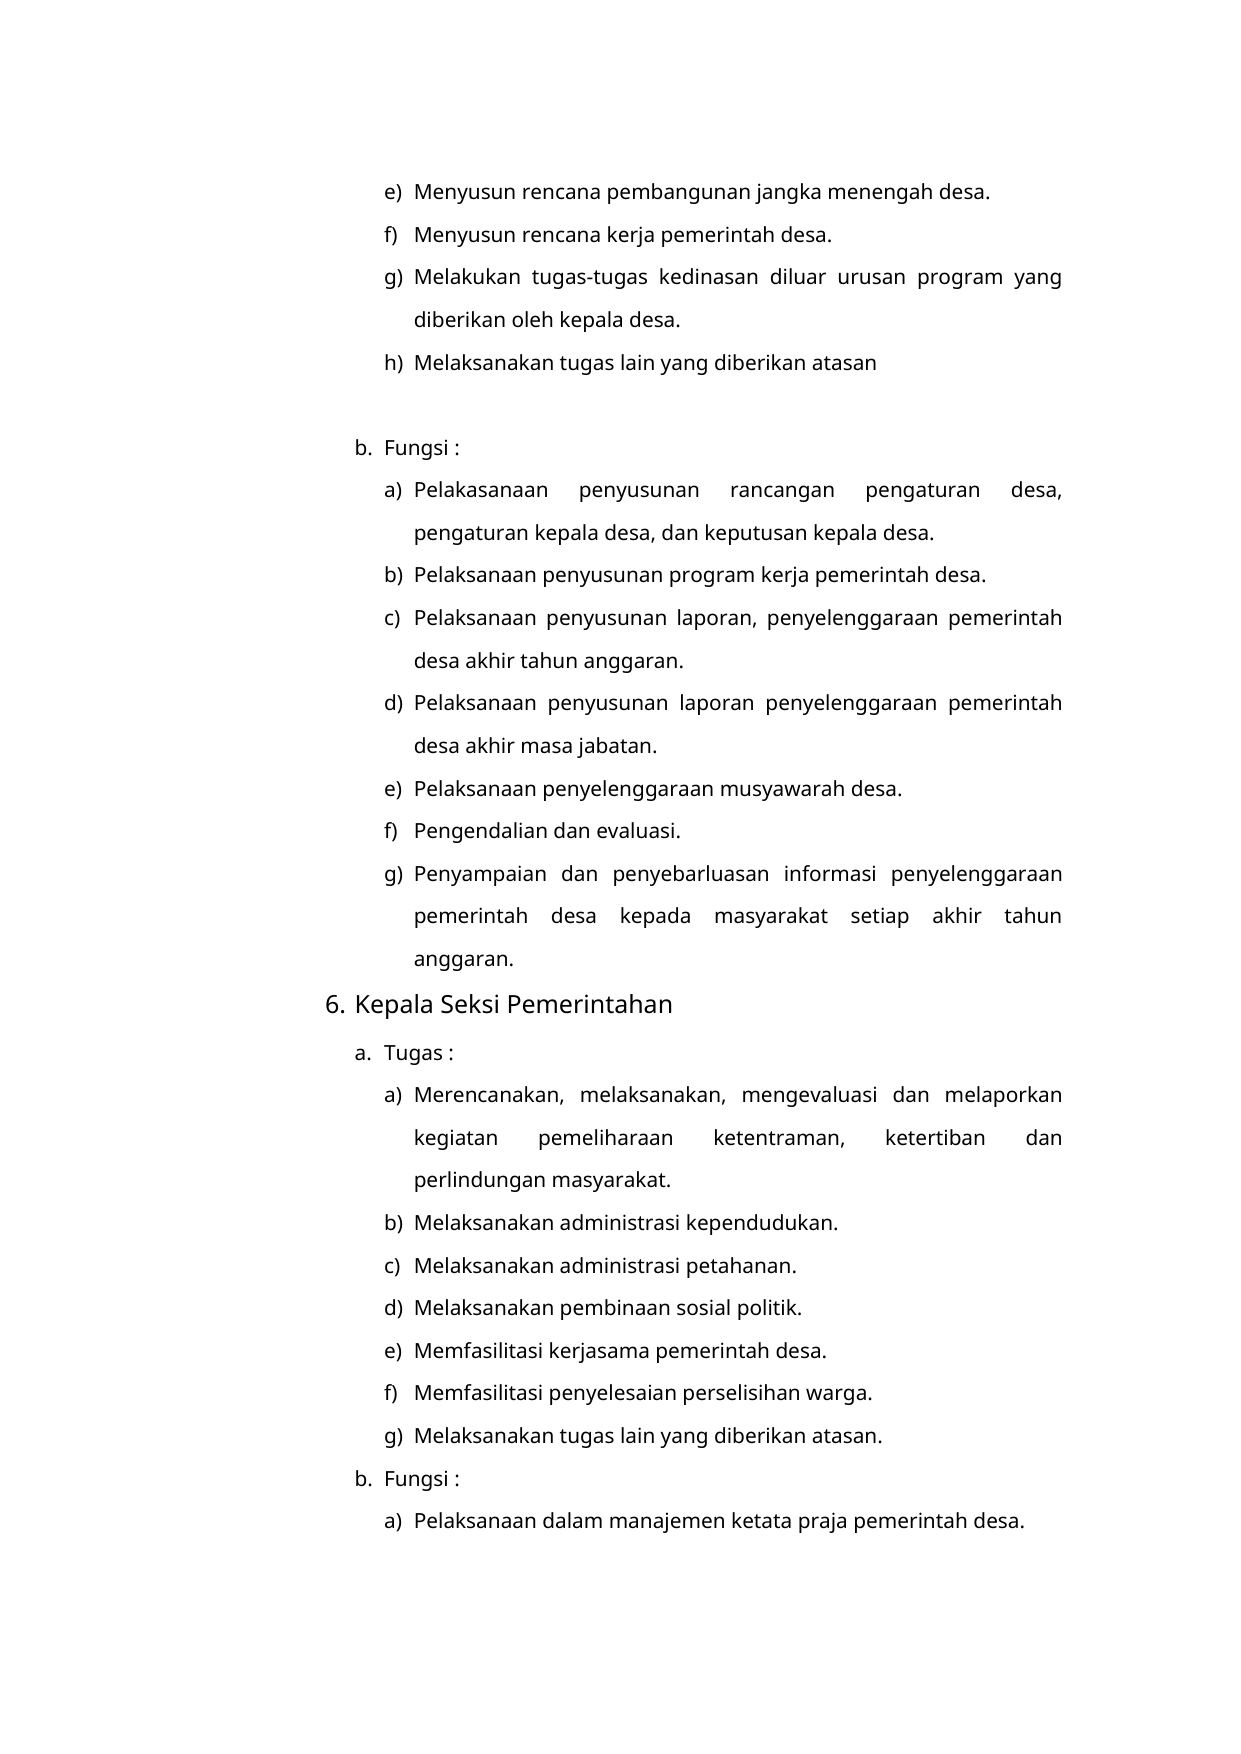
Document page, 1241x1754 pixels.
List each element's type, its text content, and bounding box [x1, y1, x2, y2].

list Fungsi : [354, 1464, 1063, 1492]
list Pelaksanaan penyusunan laporan penyelenggaraan pemerintah desa akhir masa jabatan. [384, 688, 1063, 759]
list Pelaksanaan penyelenggaraan musyawarah desa. [384, 774, 1063, 802]
list Menyusun rencana pembangunan jangka menengah desa. [384, 177, 1063, 206]
list Fungsi : [354, 433, 1063, 461]
list Memfasilitasi kerjasama pemerintah desa. [384, 1336, 1063, 1364]
list Menyusun rencana kerja pemerintah desa. [384, 220, 1063, 248]
list Melakukan tugas-tugas kedinasan diluar urusan program yang diberikan oleh kepala desa. [384, 262, 1063, 333]
list Merencanakan, melaksanakan, mengevaluasi dan melaporkan kegiatan pemeliharaan ketentraman, ketertiban dan perlindungan masyarakat. [384, 1080, 1063, 1194]
list Pelaksanaan penyusunan program kerja pemerintah desa. [384, 561, 1063, 589]
list Kepala Seksi Pemerintahan [325, 987, 1063, 1021]
list Melaksanakan administrasi petahanan. [384, 1251, 1063, 1279]
list Pelaksanaan penyusunan laporan, penyelenggaraan pemerintah desa akhir tahun anggaran. [384, 603, 1063, 674]
list Melaksanakan administrasi kependudukan. [384, 1208, 1063, 1237]
list Penyampaian dan penyebarluasan informasi penyelenggaraan pemerintah desa kepada masyarakat setiap akhir tahun anggaran. [384, 859, 1063, 972]
list Melaksanakan pembinaan sosial politik. [384, 1293, 1063, 1322]
list Melaksanakan tugas lain yang diberikan atasan [384, 348, 1063, 376]
list Melaksanakan tugas lain yang diberikan atasan. [384, 1421, 1063, 1449]
list Pengendalian dan evaluasi. [384, 816, 1063, 845]
list Tugas : [354, 1038, 1063, 1066]
list Memfasilitasi penyelesaian perselisihan warga. [384, 1378, 1063, 1407]
list Pelaksanaan dalam manajemen ketata praja pemerintah desa. [384, 1506, 1063, 1535]
list Pelakasanaan penyusunan rancangan pengaturan desa, pengaturan kepala desa, dan keputusan kepala desa. [384, 475, 1063, 546]
